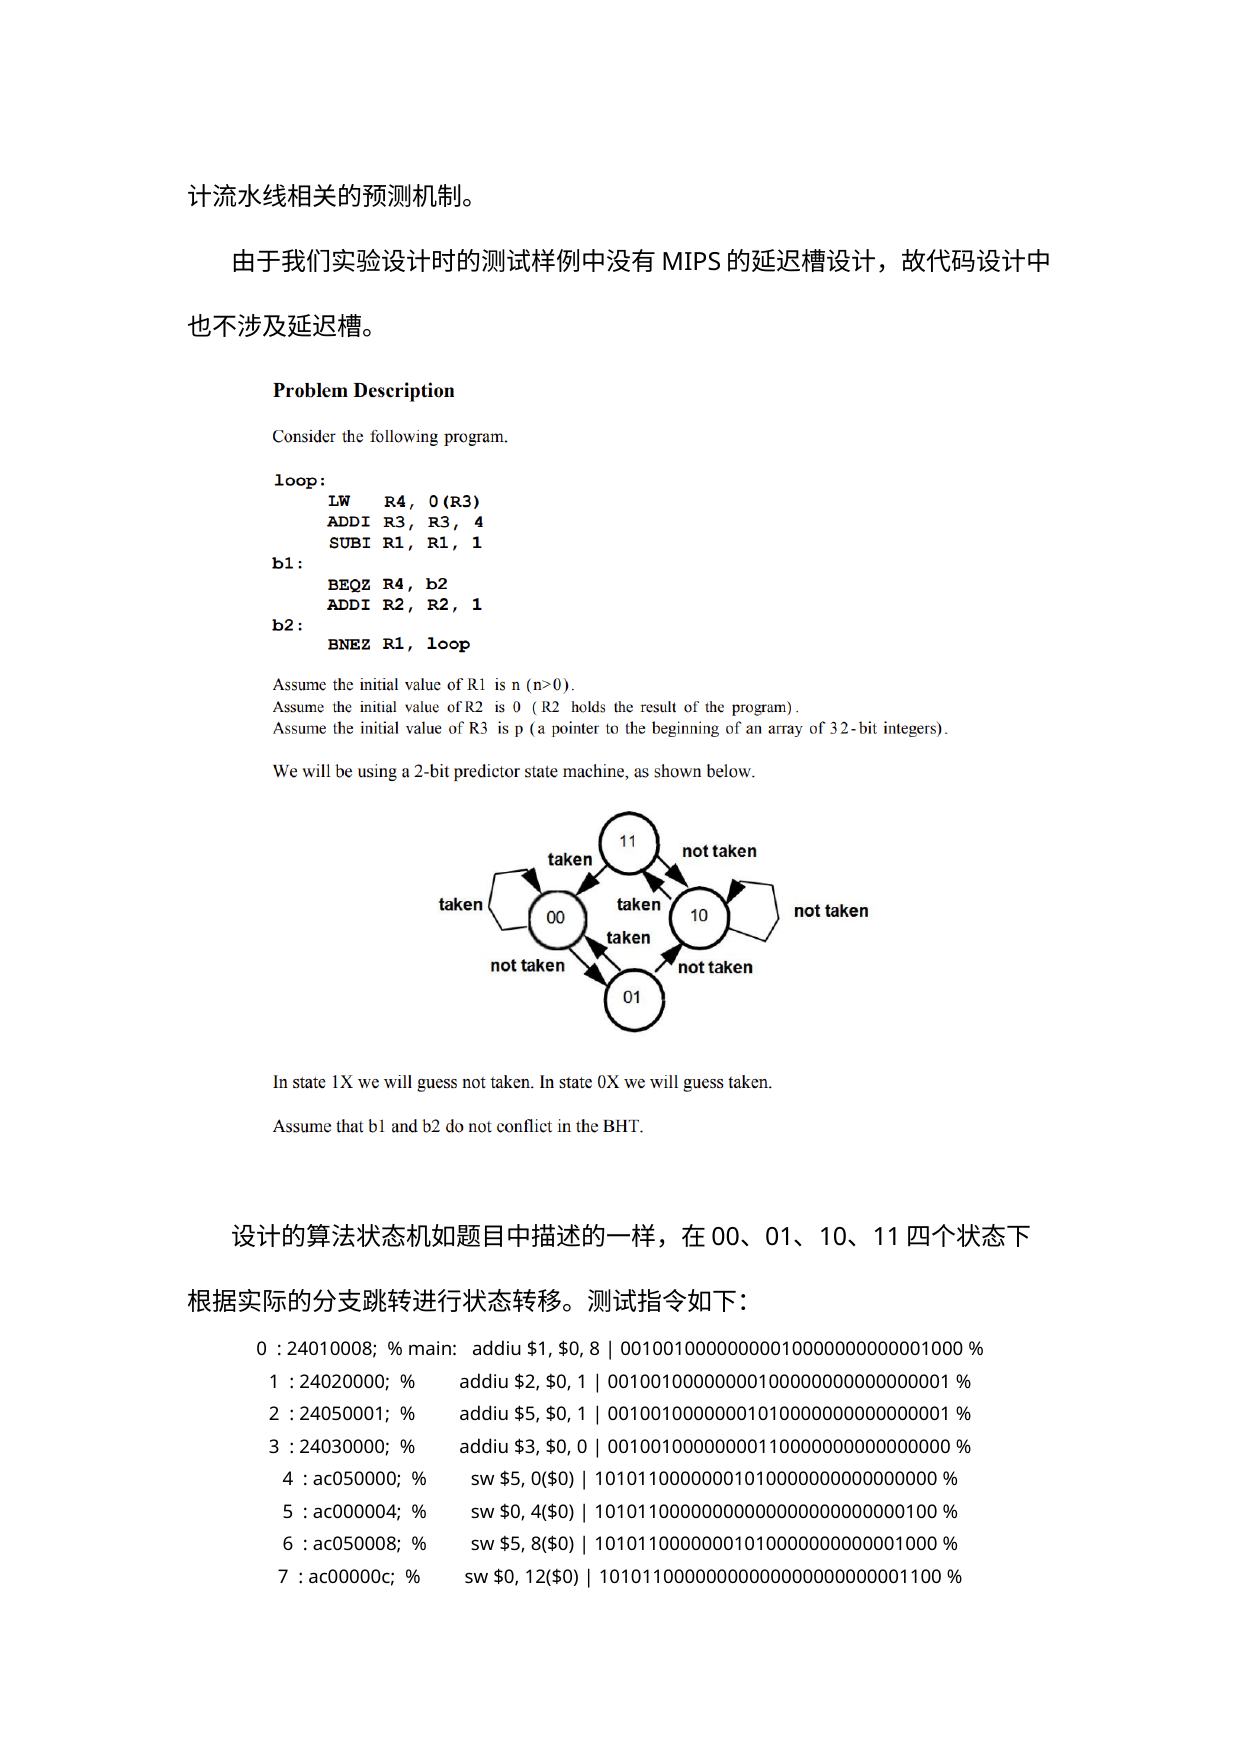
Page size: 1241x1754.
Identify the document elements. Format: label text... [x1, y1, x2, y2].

text 设计的算法状态机如题目中描述的一样，在00、01、10、11四个状态下根据实际的分支跳转进行状态转移。测试指令如下： [187, 1202, 1053, 1332]
text 0 : 24010008; % main: addiu $1, $0, 8 | 00100100000000010000000000001000 % [187, 1332, 1053, 1364]
picture [219, 357, 1022, 1172]
text 6 : ac050008; % sw $5, 8($0) | 10101100000001010000000000001000 % [187, 1527, 1053, 1559]
text 1 : 24020000; % addiu $2, $0, 1 | 00100100000000100000000000000001 % [187, 1364, 1053, 1397]
text 3 : 24030000; % addiu $3, $0, 0 | 00100100000000110000000000000000 % [187, 1429, 1053, 1462]
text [187, 162, 1053, 227]
text 由于我们实验设计时的测试样例中没有MIPS的延迟槽设计，故代码设计中也不涉及延迟槽。 [187, 227, 1053, 357]
text 5 : ac000004; % sw $0, 4($0) | 10101100000000000000000000000100 % [187, 1494, 1053, 1527]
text 2 : 24050001; % addiu $5, $0, 1 | 00100100000001010000000000000001 % [187, 1397, 1053, 1429]
text 7 : ac00000c; % sw $0, 12($0) | 10101100000000000000000000001100 % [187, 1559, 1053, 1592]
text 4 : ac050000; % sw $5, 0($0) | 10101100000001010000000000000000 % [187, 1462, 1053, 1494]
